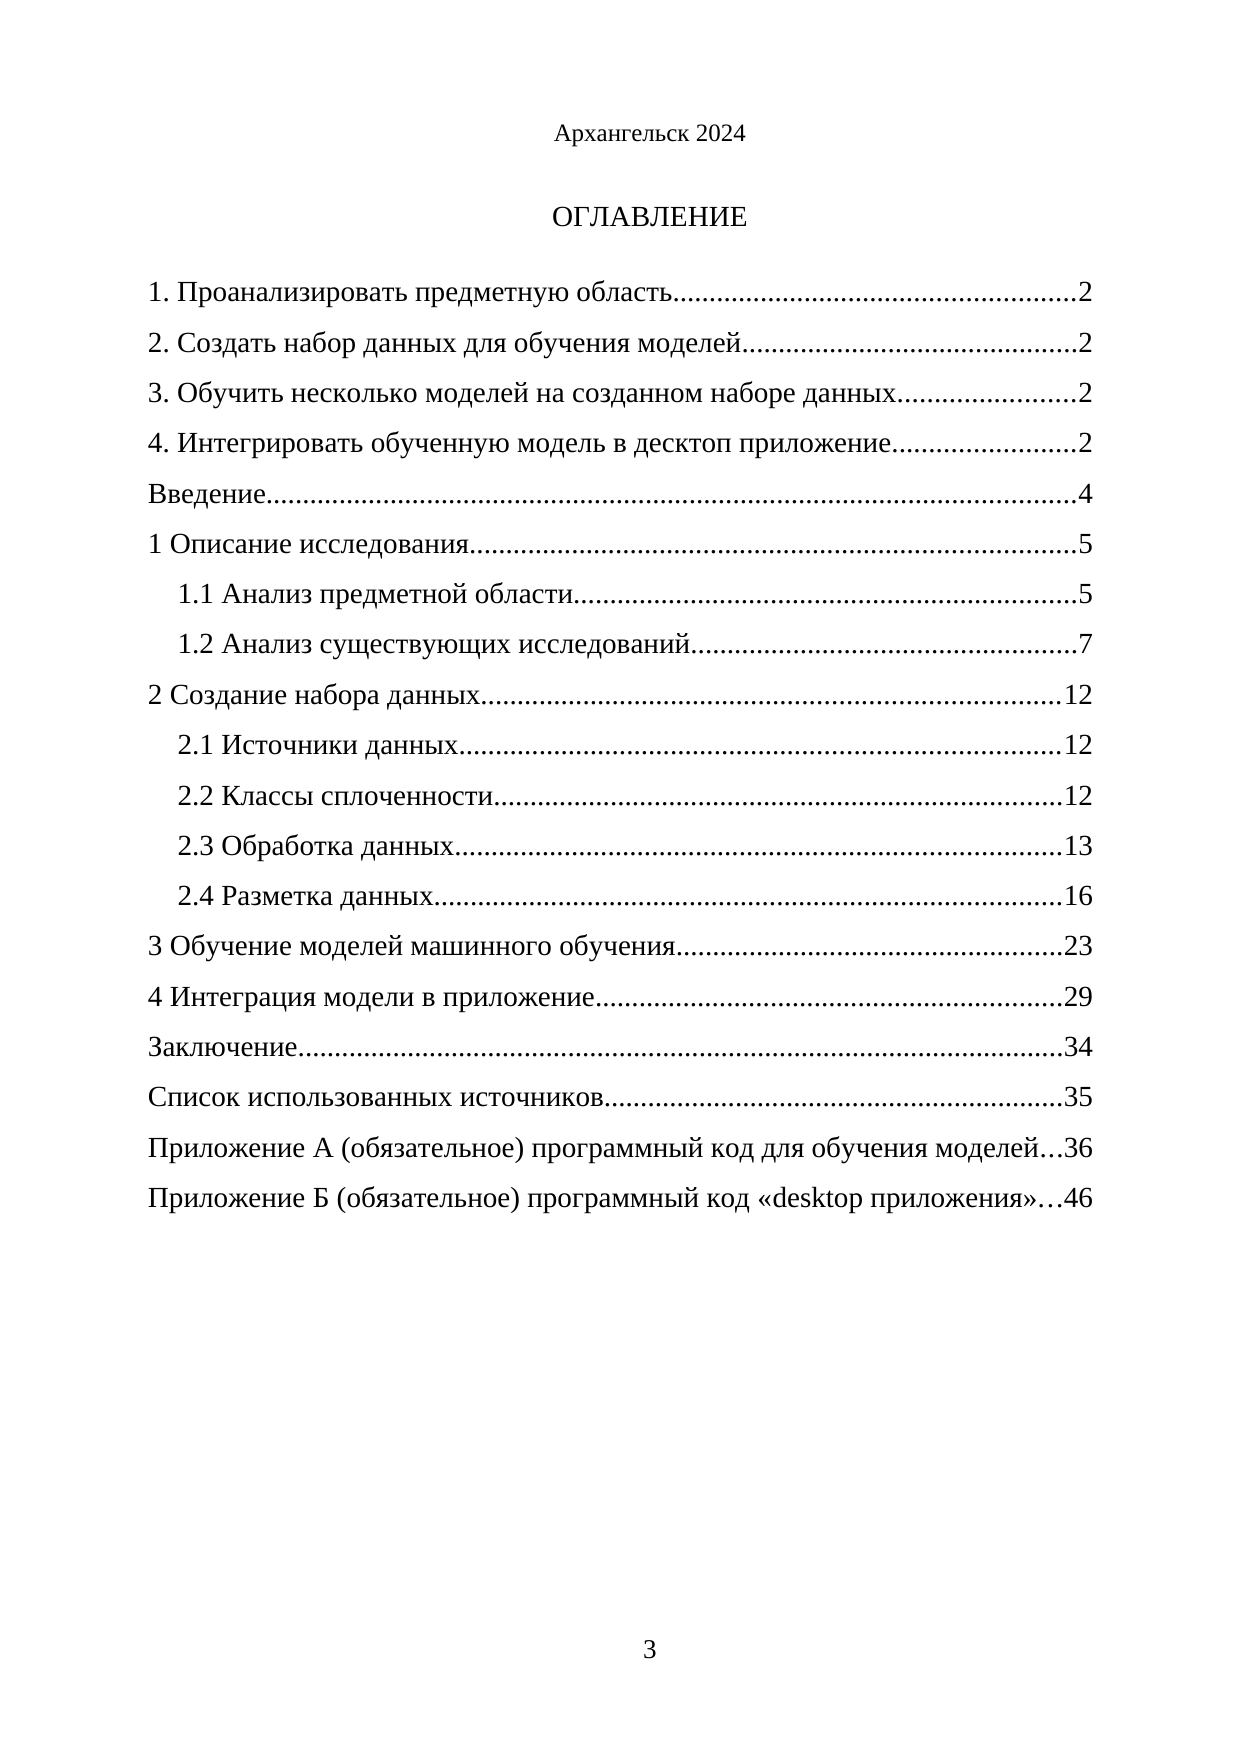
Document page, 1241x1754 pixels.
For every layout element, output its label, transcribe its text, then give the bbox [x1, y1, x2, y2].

text Архангельск 2024 [148, 118, 1152, 147]
